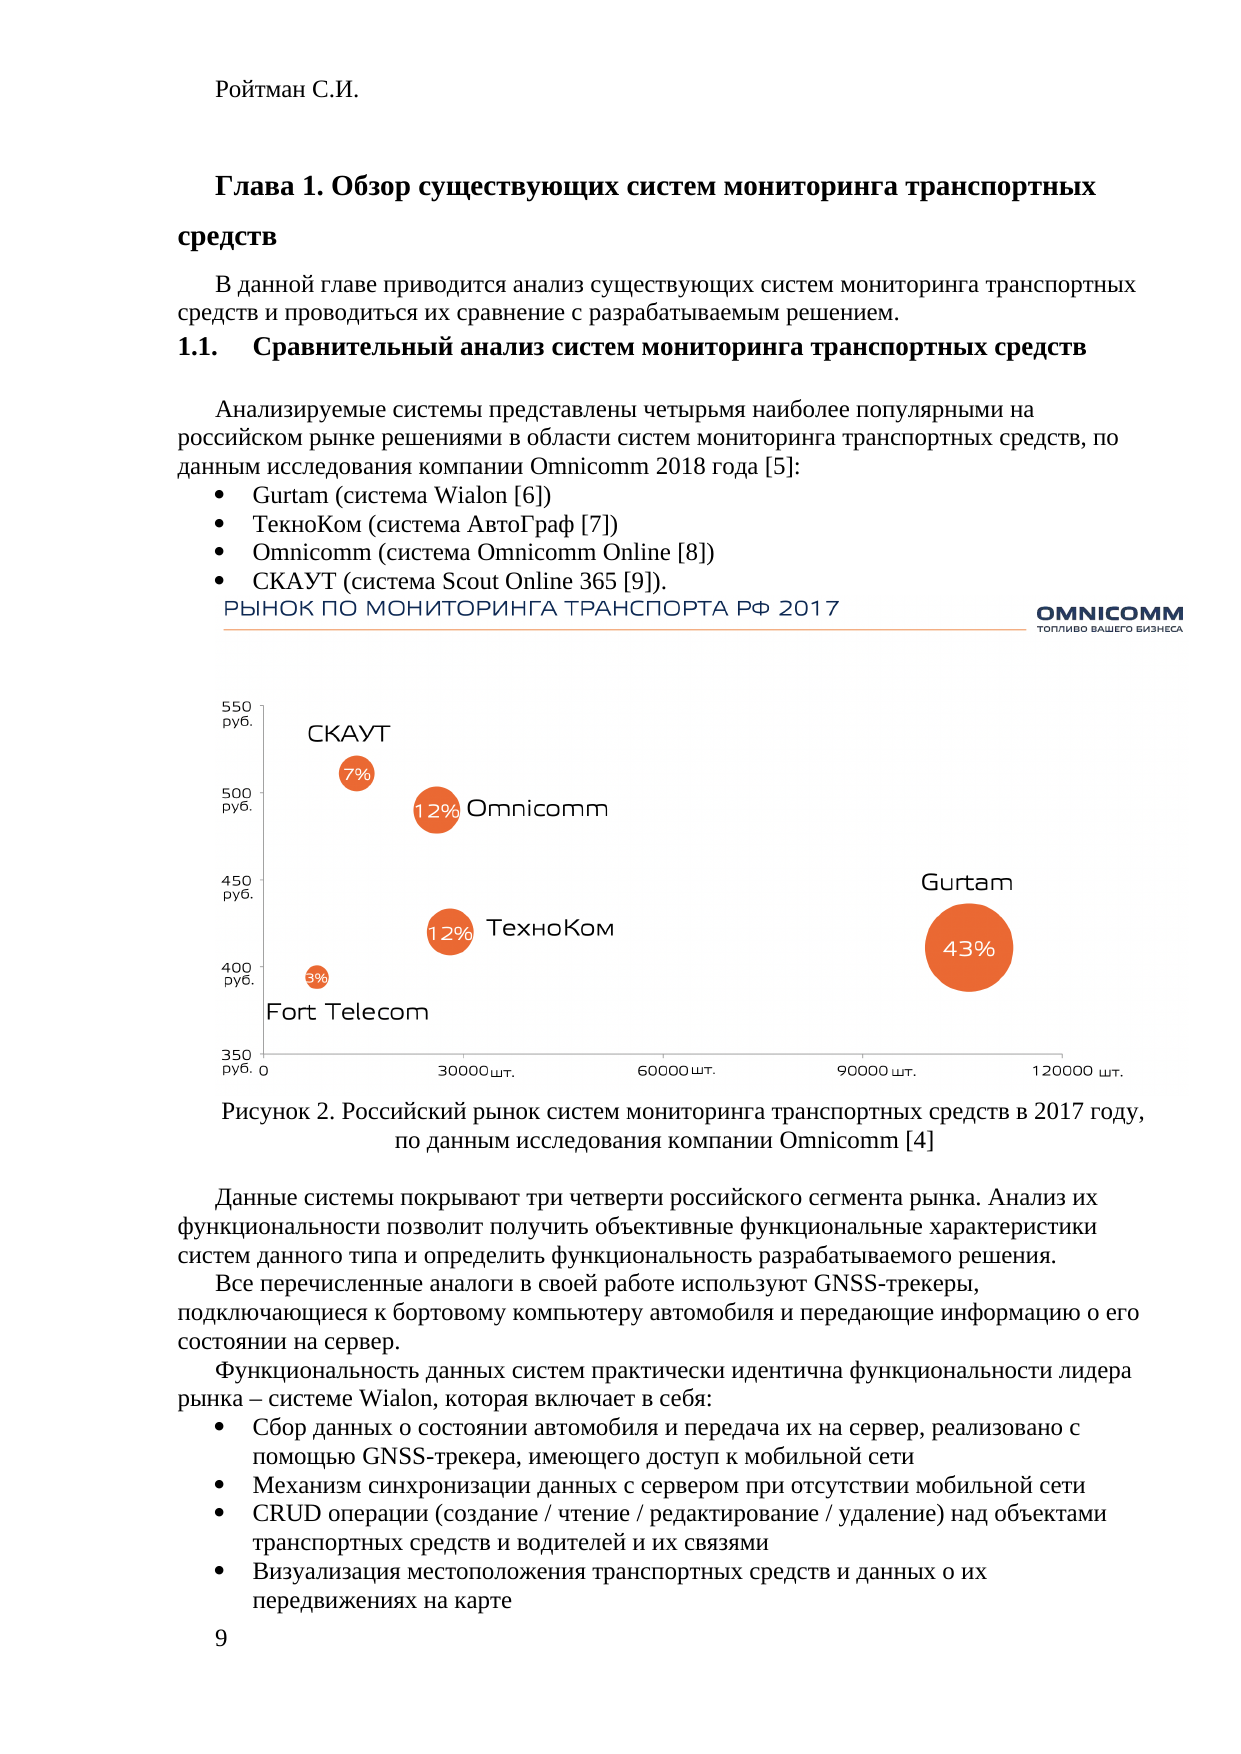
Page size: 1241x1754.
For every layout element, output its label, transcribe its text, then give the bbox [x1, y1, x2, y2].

subtitle Глава 1. Обзор существующих систем мониторинга транспортных средств [177, 168, 1152, 252]
text В данной главе приводится анализ существующих систем мониторинга транспортных средств и проводиться их сравнение с разрабатываемым решением. [177, 269, 1152, 326]
list СКАУТ (система Scout Online 365 [9]). [215, 566, 1152, 595]
text Функциональность данных систем практически идентична функциональности лидера рынка – системе Wialon, которая включает в себя: [177, 1355, 1152, 1412]
list CRUD операции (создание / чтение / редактирование / удаление) над объектами транспортных средств и водителей и их связями [215, 1498, 1152, 1556]
text Все перечисленные аналоги в своей работе используют GNSS-трекеры, подключающиеся к бортовому компьютеру автомобиля и передающие информацию о его состоянии на сервер. [177, 1268, 1152, 1355]
text Рисунок 2. Российский рынок систем мониторинга транспортных средств в 2017 году, по данным исследования компании Omnicomm [4] [177, 1096, 1152, 1153]
text Данные системы покрывают три четверти российского сегмента рынка. Анализ их функциональности позволит получить объективные функциональные характеристики систем данного типа и определить функциональность разрабатываемого решения. [177, 1182, 1152, 1268]
text Анализируемые системы представлены четырьмя наиболее популярными на российском рынке решениями в области систем мониторинга транспортных средств, по данным исследования компании Omnicomm 2018 года [5]: [177, 394, 1152, 480]
list Gurtam (система Wialon [6]) [215, 480, 1152, 509]
list Сбор данных о состоянии автомобиля и передача их на сервер, реализовано с помощью GNSS-трекера, имеющего доступ к мобильной сети [215, 1412, 1152, 1470]
list Визуализация местоположения транспортных средств и данных о их передвижениях на карте [215, 1556, 1152, 1613]
picture [214, 595, 1189, 1096]
list Механизм синхронизации данных с сервером при отсутствии мобильной сети [215, 1470, 1152, 1498]
subtitle Сравнительный анализ систем мониторинга транспортных средств [177, 330, 1152, 362]
list Omnicomm (система Omnicomm Online [8]) [215, 537, 1152, 566]
list ТекноКом (система АвтоГраф [7]) [215, 509, 1152, 537]
